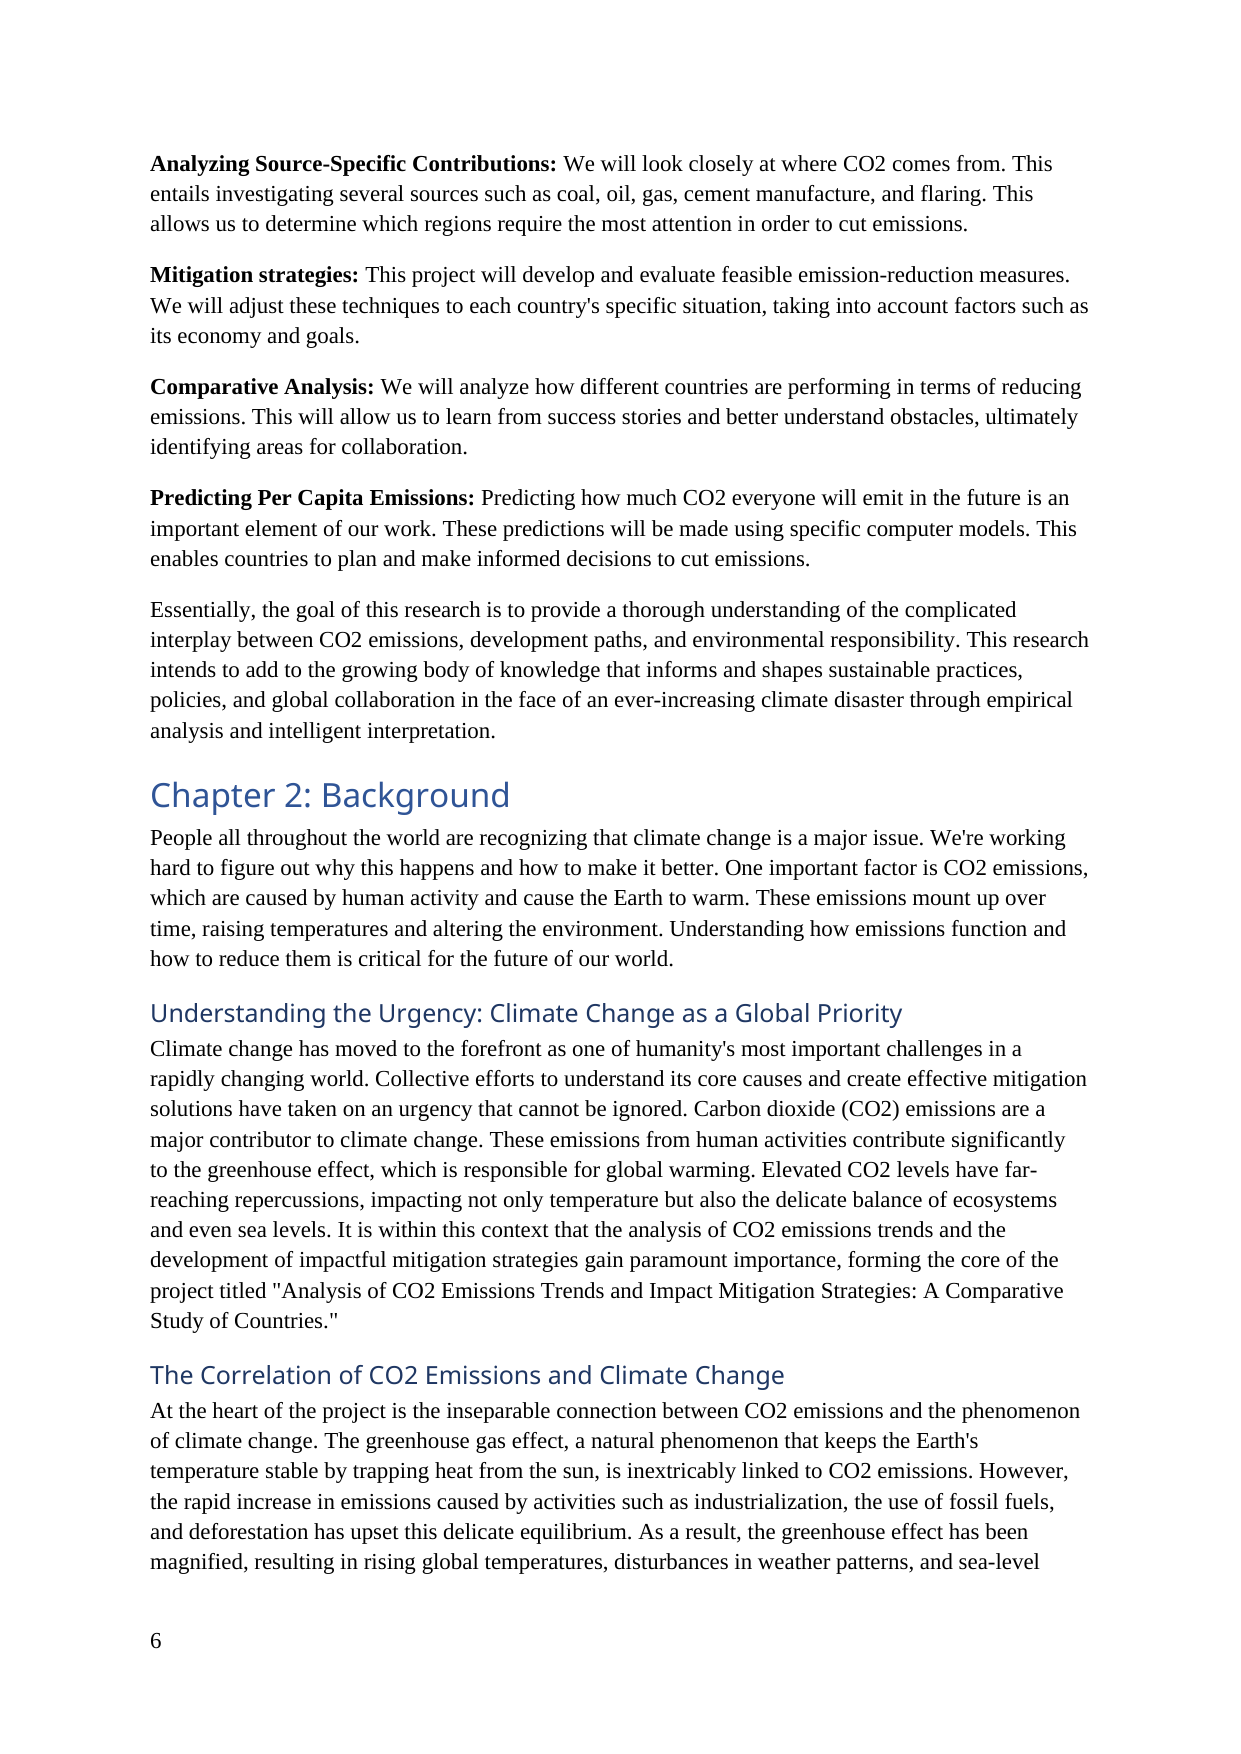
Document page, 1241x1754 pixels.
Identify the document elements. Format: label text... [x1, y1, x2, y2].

text Essentially, the goal of this research is to provide a thorough understanding of the complicated interplay between CO2 emissions, development paths, and environmental responsibility. This research intends to add to the growing body of knowledge that informs and shapes sustainable practices, policies, and global collaboration in the face of an ever-increasing climate disaster through empirical analysis and intelligent interpretation. [150, 596, 1090, 743]
text Analyzing Source-Specific Contributions: We will look closely at where CO2 comes from. This entails investigating several sources such as coal, oil, gas, cement manufacture, and flaring. This allows us to determine which regions require the most attention in order to cut emissions. [150, 150, 1090, 237]
text Predicting Per Capita Emissions: Predicting how much CO2 everyone will emit in the future is an important element of our work. These predictions will be made using specific computer models. This enables countries to plan and make informed decisions to cut emissions. [150, 484, 1090, 571]
text Mitigation strategies: This project will develop and evaluate feasible emission-reduction measures. We will adjust these techniques to each country's specific situation, taking into account factors such as its economy and goals. [150, 261, 1090, 348]
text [150, 1397, 1090, 1574]
subtitle The Correlation of CO2 Emissions and Climate Change [150, 1358, 1090, 1392]
text Comparative Analysis: We will analyze how different countries are performing in terms of reducing emissions. This will allow us to learn from success stories and better understand obstacles, ultimately identifying areas for collaboration. [150, 373, 1090, 460]
subtitle Understanding the Urgency: Climate Change as a Global Priority [150, 996, 1090, 1030]
subtitle Chapter 2: Background [150, 772, 1090, 817]
text People all throughout the world are recognizing that climate change is a major issue. We're working hard to figure out why this happens and how to make it better. One important factor is CO2 emissions, which are caused by human activity and cause the Earth to warm. These emissions mount up over time, raising temperatures and altering the environment. Understanding how emissions function and how to reduce them is critical for the future of our world. [150, 824, 1090, 971]
text Climate change has moved to the forefront as one of humanity's most important challenges in a rapidly changing world. Collective efforts to understand its core causes and create effective mitigation solutions have taken on an urgency that cannot be ignored. Carbon dioxide (CO2) emissions are a major contributor to climate change. These emissions from human activities contribute significantly to the greenhouse effect, which is responsible for global warming. Elevated CO2 levels have far-reaching repercussions, impacting not only temperature but also the delicate balance of ecosystems and even sea levels. It is within this context that the analysis of CO2 emissions trends and the development of impactful mitigation strategies gain paramount importance, forming the core of the project titled "Analysis of CO2 Emissions Trends and Impact Mitigation Strategies: A Comparative Study of Countries." [150, 1035, 1090, 1333]
